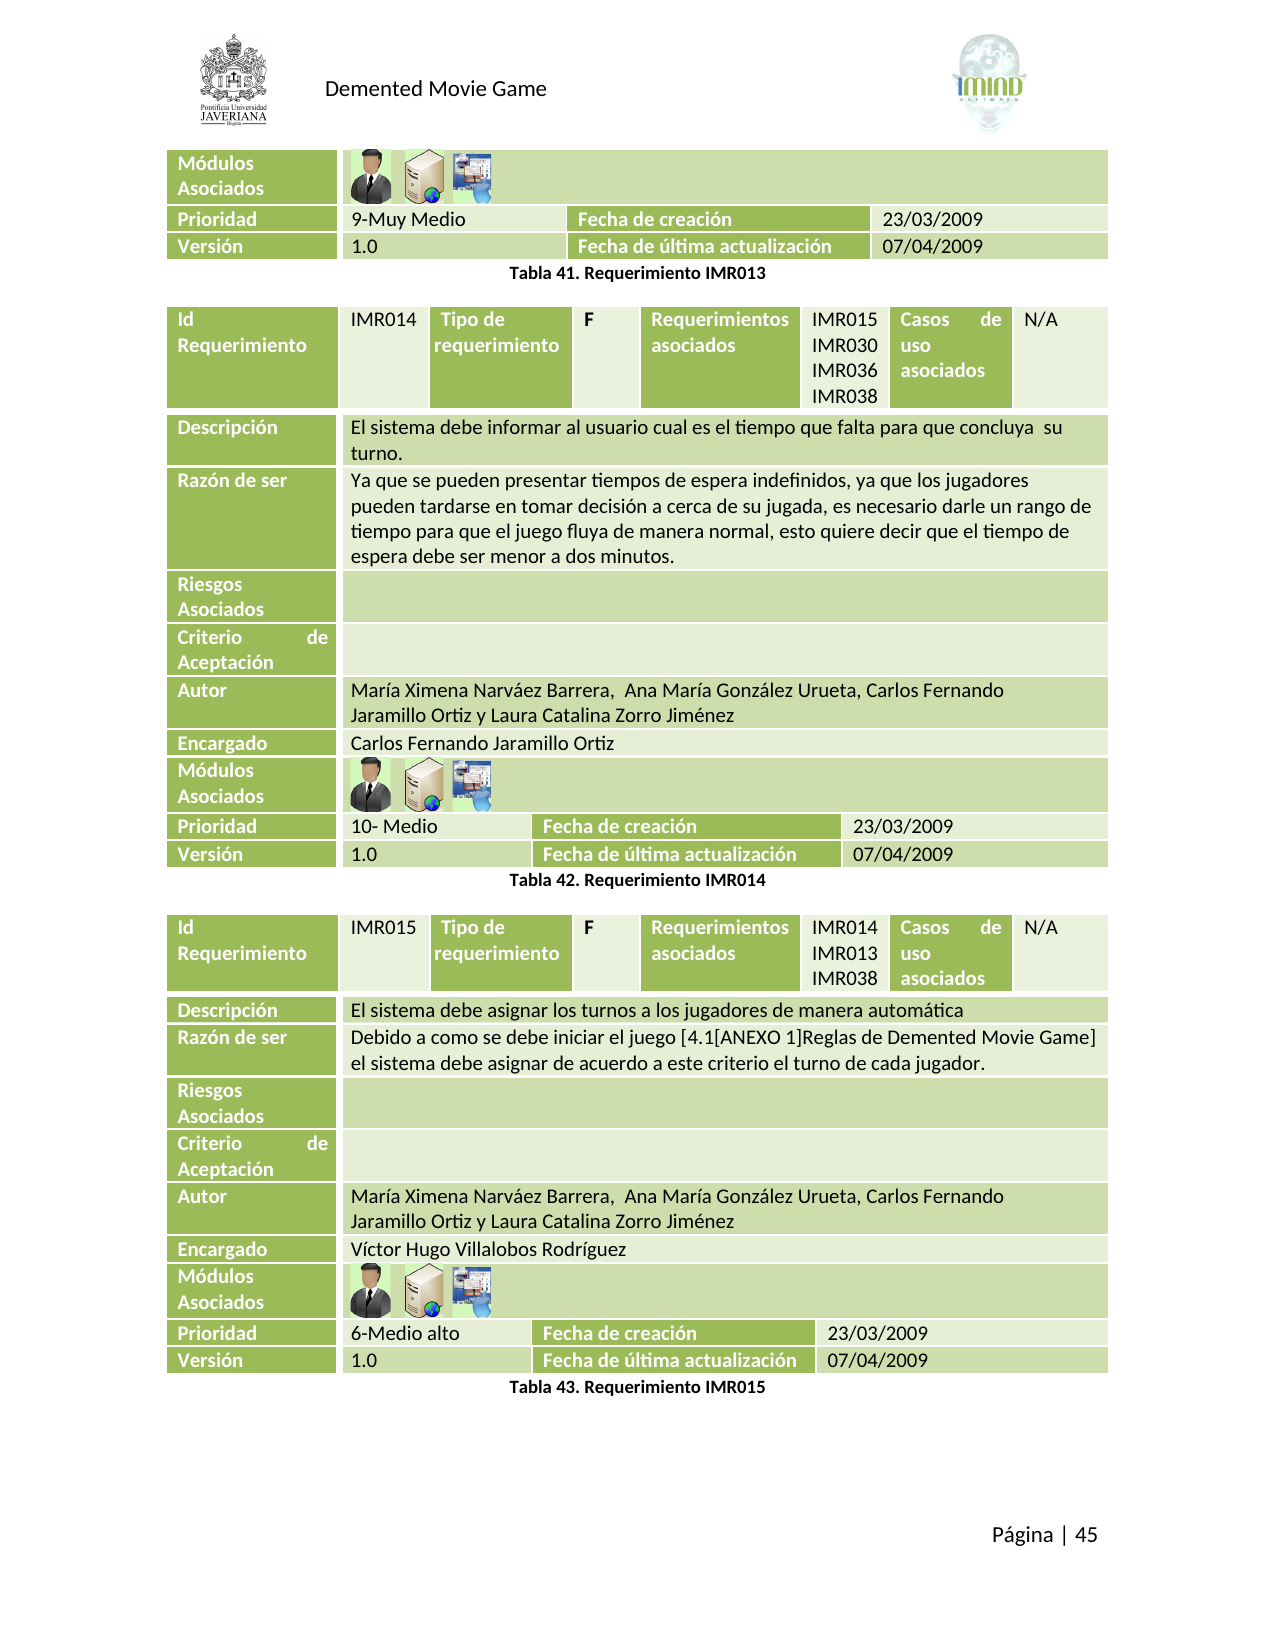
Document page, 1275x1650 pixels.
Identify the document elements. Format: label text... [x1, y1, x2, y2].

table_cell 6-Medio alto [343, 1320, 531, 1345]
table_cell Versión [167, 233, 337, 259]
table_cell María Ximena Narváez Barrera, Ana María González Urueta, Carlos Fernando Jaramillo Ortiz y Laura Catalina Zorro Jiménez [343, 677, 1108, 728]
picture [452, 760, 491, 812]
table_header Requerimientos asociados [641, 307, 800, 408]
table_cell Razón de ser [167, 468, 336, 569]
table_cell [343, 150, 351, 204]
table_cell [343, 1130, 1108, 1181]
table_cell [343, 1264, 350, 1318]
table_cell Autor [167, 677, 336, 728]
table_cell 10- Medio [343, 814, 531, 839]
table_cell 07/04/2009 [843, 841, 1108, 867]
picture [951, 34, 1033, 138]
picture [405, 149, 444, 204]
table_cell [343, 1078, 1108, 1128]
table_cell Prioridad [167, 1320, 336, 1345]
picture [351, 149, 392, 204]
table_cell 9-Muy Medio [343, 206, 566, 231]
table_cell Encargado [167, 1236, 336, 1262]
table_header IMR015 IMR030 IMR036 IMR038 [802, 307, 888, 408]
table_cell [444, 758, 1108, 812]
table_cell Fecha de última actualización [568, 233, 870, 259]
table_cell [343, 624, 1108, 675]
table_cell Descripción [167, 415, 336, 465]
table_cell Fecha de creación [532, 814, 841, 839]
picture [405, 1263, 444, 1318]
table_header Casos de uso asociados [890, 915, 1012, 991]
table_cell Criterio de Aceptación [167, 1130, 336, 1181]
table_header Requerimientos asociados [641, 915, 800, 991]
picture [405, 757, 444, 812]
table_cell 1.0 [343, 841, 531, 867]
table_cell [391, 758, 405, 812]
picture [200, 34, 267, 126]
table_cell Versión [167, 841, 336, 867]
table_header IMR015 [340, 915, 429, 991]
table_cell Prioridad [167, 206, 337, 231]
text Tabla 41. Requerimiento IMR013 [177, 261, 1098, 284]
table_cell Fecha de última actualización [533, 1347, 815, 1373]
table_cell Carlos Fernando Jaramillo Ortiz [343, 730, 1108, 755]
table_cell Prioridad [167, 814, 336, 839]
table_cell 23/03/2009 [817, 1320, 1108, 1345]
table_cell Fecha de creación [532, 1320, 815, 1345]
picture [452, 1267, 491, 1318]
table_cell Víctor Hugo Villalobos Rodríguez [343, 1236, 1108, 1262]
table_cell María Ximena Narváez Barrera, Ana María González Urueta, Carlos Fernando Jaramillo Ortiz y Laura Catalina Zorro Jiménez [343, 1183, 1108, 1234]
table_cell [444, 1264, 1108, 1318]
picture [350, 757, 391, 812]
table_header Id Requerimiento [167, 915, 338, 991]
table_header Id Requerimiento [167, 307, 338, 408]
table_header N/A [1014, 915, 1108, 991]
text Tabla 42. Requerimiento IMR014 [177, 869, 1098, 892]
table_cell 23/03/2009 [872, 206, 1108, 231]
table_cell [392, 150, 405, 204]
table_cell Fecha de creación [567, 206, 870, 231]
text Tabla 43. Requerimiento IMR015 [177, 1375, 1098, 1398]
table_header IMR014 IMR013 IMR038 [802, 915, 888, 991]
table_cell [391, 1264, 405, 1318]
table_cell [343, 571, 1108, 622]
table_header Tipo de requerimiento [431, 915, 572, 991]
table_cell 23/03/2009 [842, 814, 1108, 839]
table_cell Criterio de Aceptación [167, 624, 336, 675]
table_cell Fecha de última actualización [533, 841, 841, 867]
table_header F [574, 307, 639, 408]
table_header N/A [1014, 307, 1108, 408]
table_cell 1.0 [343, 233, 566, 259]
table_header F [574, 915, 639, 991]
table_cell Autor [167, 1183, 336, 1234]
table_header Casos de uso asociados [890, 307, 1012, 408]
table_header Tipo de requerimiento [430, 307, 572, 408]
table_cell Descripción [167, 997, 336, 1022]
table_cell Ya que se pueden presentar tiempos de espera indefinidos, ya que los jugadores pueden tardarse en tomar decisión a cerca de su jugada, es necesario darle un rango de tiempo para que el juego fluya de manera normal, esto quiere decir que el tiempo de espera debe ser menor a dos minutos. [343, 468, 1108, 569]
table_cell Módulos Asociados [167, 758, 336, 812]
picture [350, 1263, 391, 1318]
table_cell Versión [167, 1347, 336, 1373]
table_cell El sistema debe informar al usuario cual es el tiempo que falta para que concluya su turno. [343, 415, 1108, 465]
table_header IMR014 [340, 307, 428, 408]
table_cell Encargado [167, 730, 336, 755]
table_cell 07/04/2009 [817, 1347, 1108, 1373]
table_cell Riesgos Asociados [167, 571, 336, 622]
table_cell 07/04/2009 [872, 233, 1108, 259]
table_cell Riesgos Asociados [167, 1078, 336, 1128]
table_cell Módulos Asociados [167, 150, 337, 204]
table_cell El sistema debe asignar los turnos a los jugadores de manera automática [343, 997, 1108, 1022]
table_cell 1.0 [343, 1347, 531, 1373]
picture [453, 153, 492, 204]
table_cell Módulos Asociados [167, 1264, 336, 1318]
table_cell Razón de ser [167, 1025, 336, 1075]
table_cell [444, 150, 1108, 204]
table_cell [343, 758, 350, 812]
